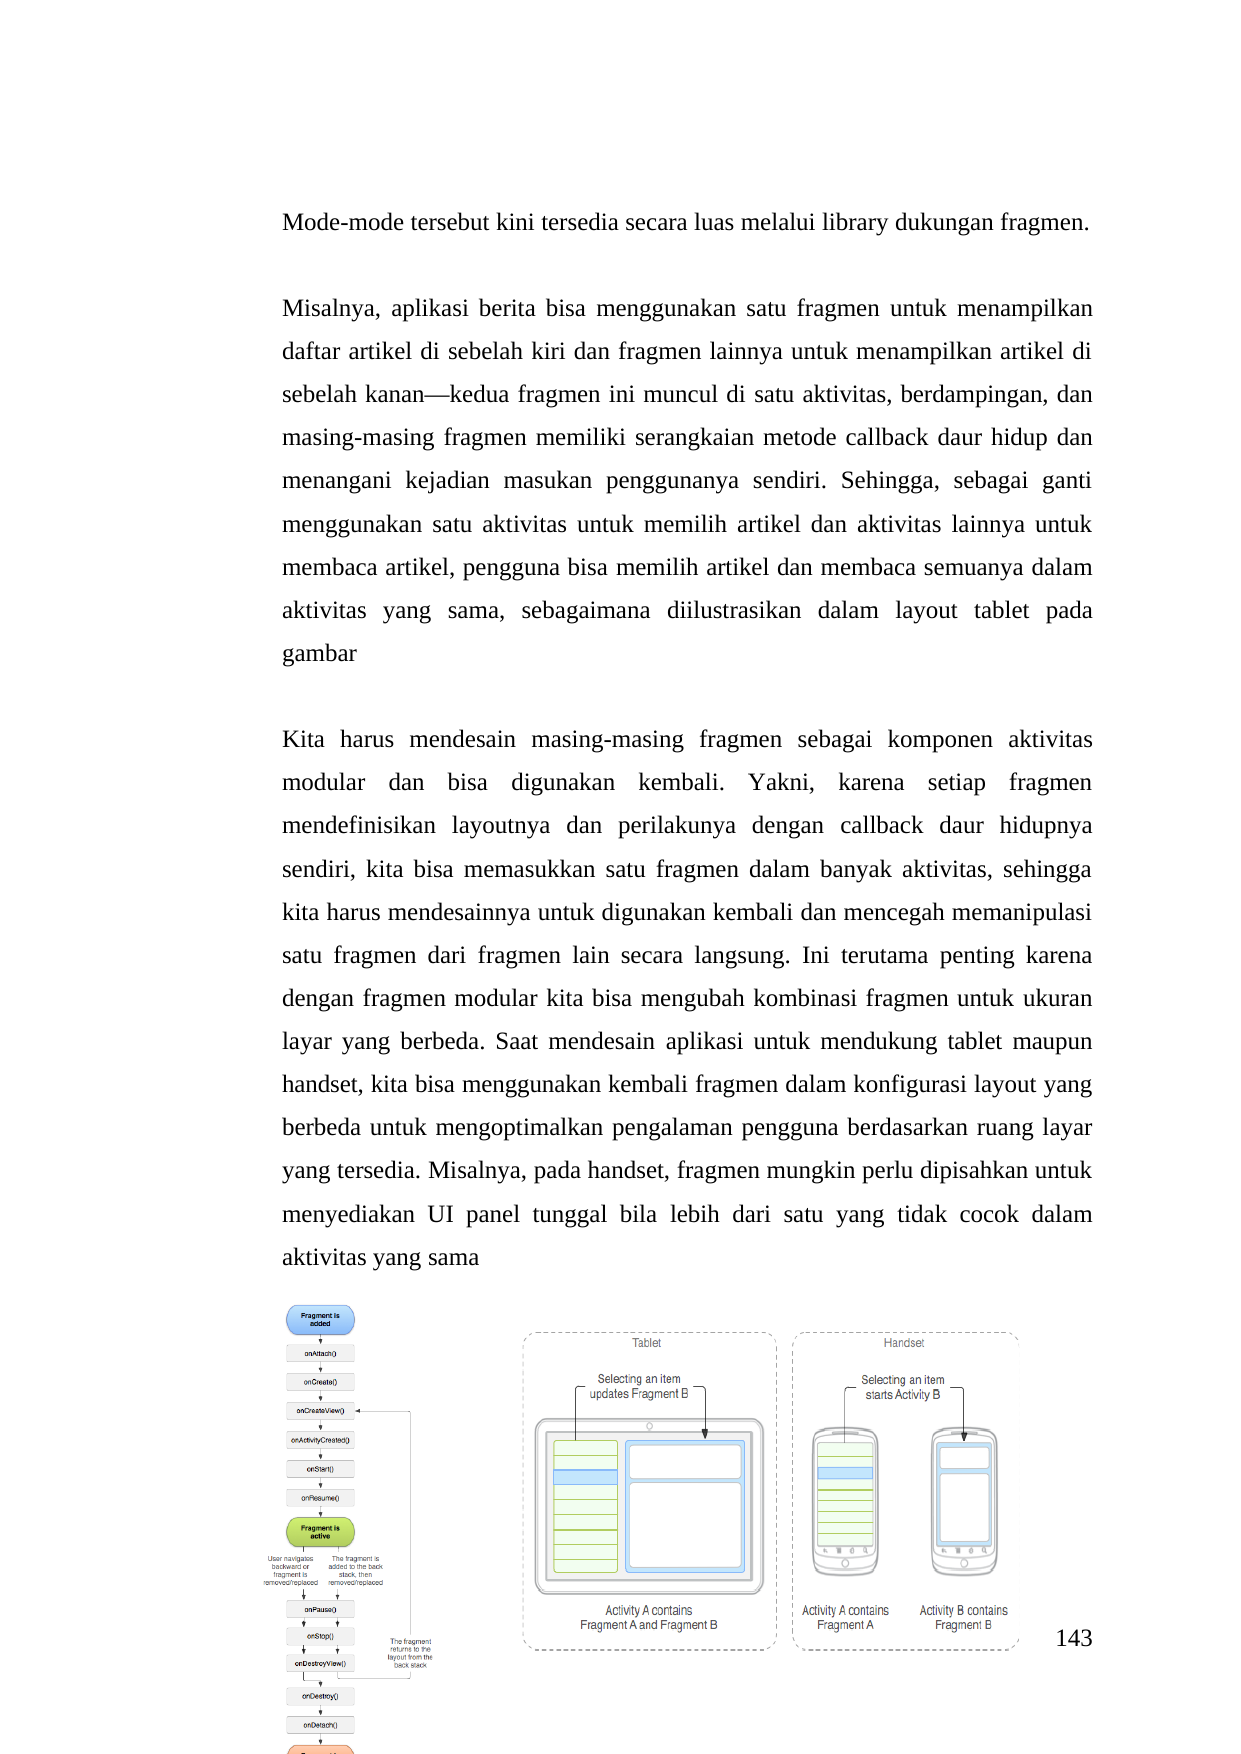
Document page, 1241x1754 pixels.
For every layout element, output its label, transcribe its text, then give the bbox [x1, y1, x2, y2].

picture [263, 1303, 433, 1754]
text Misalnya, aplikasi berita bisa menggunakan satu fragmen untuk menampilkan daftar artikel di sebelah kiri dan fragmen lainnya untuk menampilkan artikel di sebelah kanan—kedua fragmen ini muncul di satu aktivitas, berdampingan, dan masing-masing fragmen memiliki serangkaian metode callback daur hidup dan menangani kejadian masukan penggunanya sendiri. Sehingga, sebagai ganti menggunakan satu aktivitas untuk memilih artikel dan aktivitas lainnya untuk membaca artikel, pengguna bisa memilih artikel dan membaca semuanya dalam aktivitas yang sama, sebagaimana diilustrasikan dalam layout tablet pada gambar [282, 293, 1093, 667]
picture [522, 1332, 1020, 1651]
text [282, 207, 1093, 236]
text Kita harus mendesain masing-masing fragmen sebagai komponen aktivitas modular dan bisa digunakan kembali. Yakni, karena setiap fragmen mendefinisikan layoutnya dan perilakunya dengan callback daur hidupnya sendiri, kita bisa memasukkan satu fragmen dalam banyak aktivitas, sehingga kita harus mendesainnya untuk digunakan kembali dan mencegah memanipulasi satu fragmen dari fragmen lain secara langsung. Ini terutama penting karena dengan fragmen modular kita bisa mengubah kombinasi fragmen untuk ukuran layar yang berbeda. Saat mendesain aplikasi untuk mendukung tablet maupun handset, kita bisa menggunakan kembali fragmen dalam konfigurasi layout yang berbeda untuk mengoptimalkan pengalaman pengguna berdasarkan ruang layar yang tersedia. Misalnya, pada handset, fragmen mungkin perlu dipisahkan untuk menyediakan UI panel tunggal bila lebih dari satu yang tidak cocok dalam aktivitas yang sama [282, 724, 1093, 1271]
